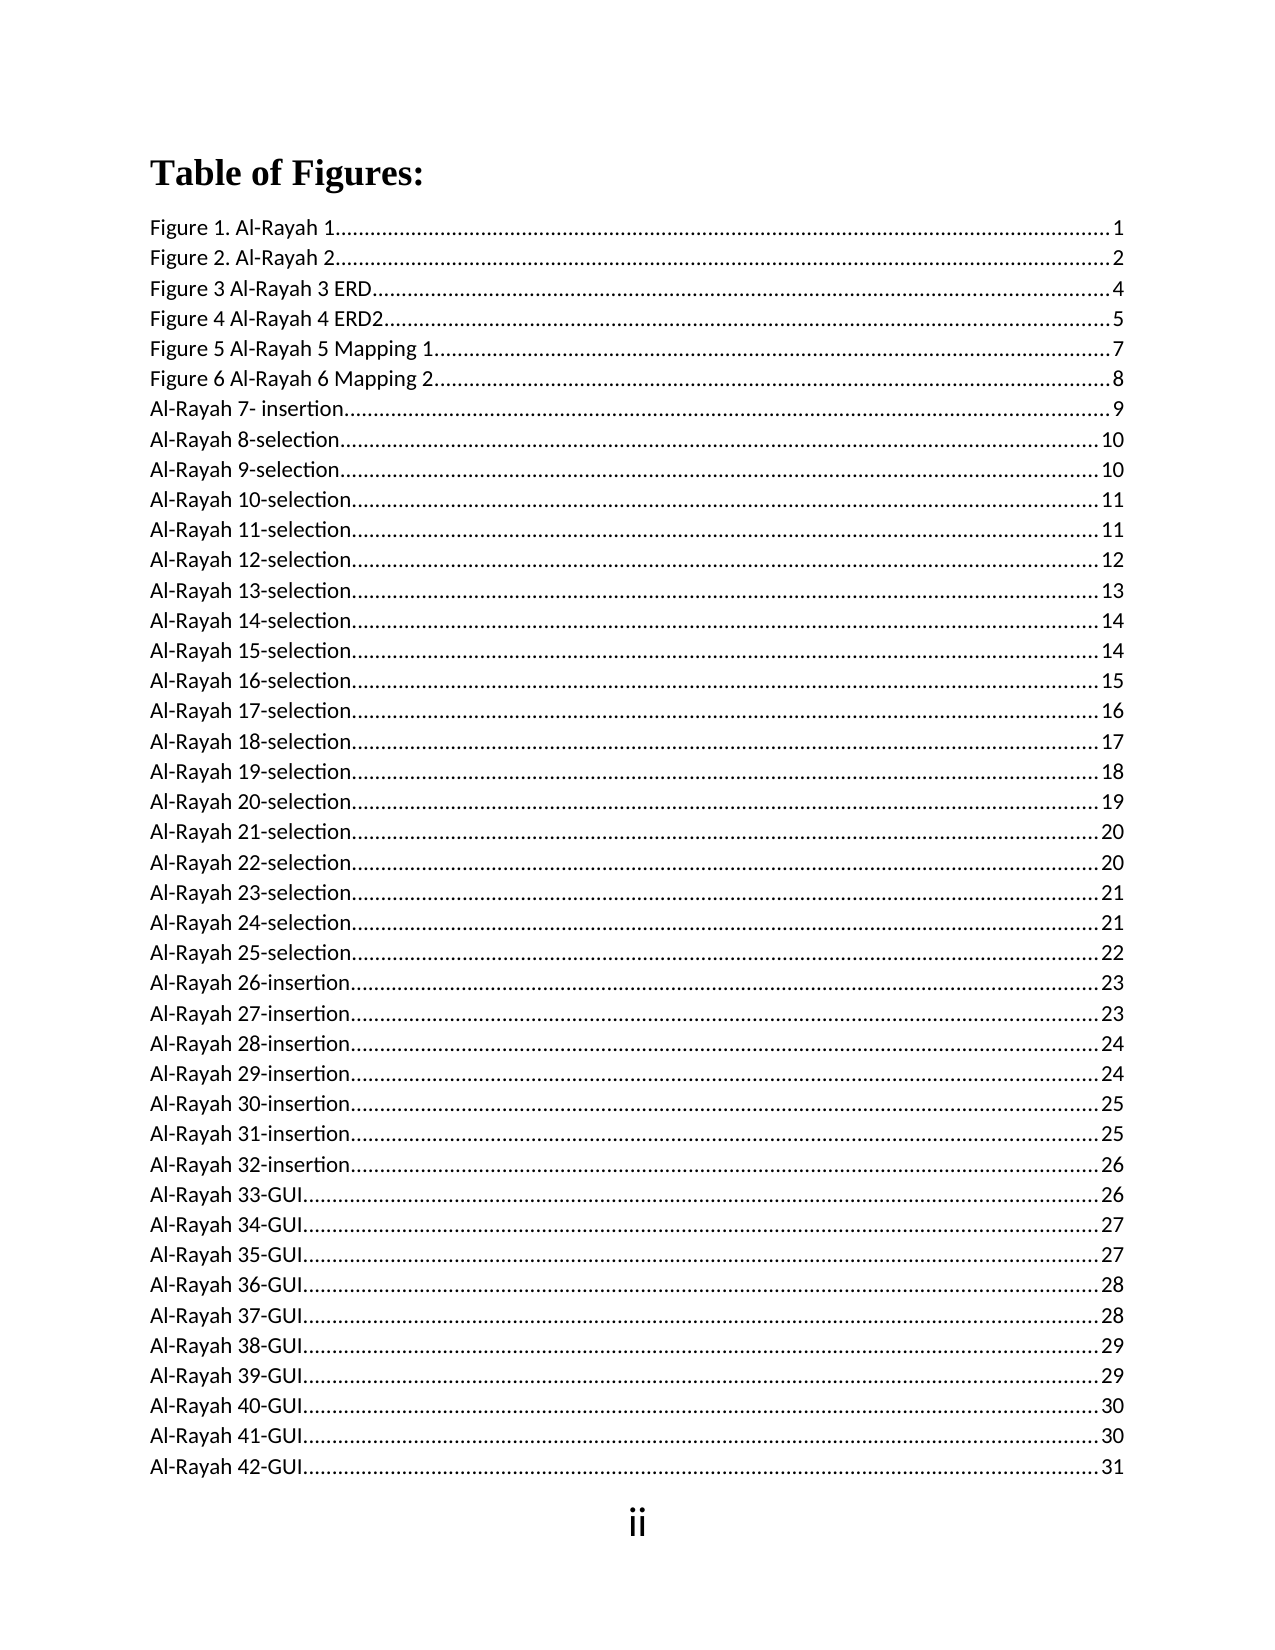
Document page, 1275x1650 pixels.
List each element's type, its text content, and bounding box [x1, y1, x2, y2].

text Al-Rayah 32-insertion 26 [150, 1150, 1125, 1178]
text Al-Rayah 15-selection 14 [150, 636, 1125, 664]
text Al-Rayah 39-GUI 29 [150, 1361, 1125, 1389]
text Al-Rayah 20-selection 19 [150, 787, 1125, 815]
text Figure 1. Al-Rayah 1 1 [150, 213, 1125, 241]
text Al-Rayah 36-GUI 28 [150, 1271, 1125, 1298]
text Figure 4 Al-Rayah 4 ERD2 5 [150, 304, 1125, 332]
text Al-Rayah 7- insertion 9 [150, 394, 1125, 422]
text Al-Rayah 8-selection 10 [150, 425, 1125, 453]
text Al-Rayah 31-insertion 25 [150, 1119, 1125, 1147]
text Al-Rayah 16-selection 15 [150, 666, 1125, 694]
text Al-Rayah 12-selection 12 [150, 546, 1125, 573]
text Al-Rayah 10-selection 11 [150, 485, 1125, 513]
text Al-Rayah 17-selection 16 [150, 697, 1125, 724]
text Figure 5 Al-Rayah 5 Mapping 1 7 [150, 334, 1125, 362]
text Figure 6 Al-Rayah 6 Mapping 2 8 [150, 364, 1125, 392]
text Figure 2. Al-Rayah 2 2 [150, 243, 1125, 271]
text Al-Rayah 27-insertion 23 [150, 999, 1125, 1027]
text Al-Rayah 30-insertion 25 [150, 1089, 1125, 1117]
text Al-Rayah 23-selection 21 [150, 878, 1125, 906]
text Al-Rayah 19-selection 18 [150, 757, 1125, 785]
text Al-Rayah 33-GUI 26 [150, 1180, 1125, 1208]
text Al-Rayah 24-selection 21 [150, 908, 1125, 936]
text Al-Rayah 22-selection 20 [150, 848, 1125, 876]
text Al-Rayah 37-GUI 28 [150, 1301, 1125, 1329]
text Al-Rayah 26-insertion 23 [150, 968, 1125, 996]
text Al-Rayah 35-GUI 27 [150, 1240, 1125, 1268]
text Al-Rayah 11-selection 11 [150, 515, 1125, 543]
text Al-Rayah 21-selection 20 [150, 817, 1125, 845]
text Al-Rayah 28-insertion 24 [150, 1029, 1125, 1057]
text Al-Rayah 13-selection 13 [150, 576, 1125, 604]
text Al-Rayah 18-selection 17 [150, 727, 1125, 755]
text Al-Rayah 9-selection 10 [150, 455, 1125, 483]
text Al-Rayah 14-selection 14 [150, 606, 1125, 634]
text Al-Rayah 25-selection 22 [150, 938, 1125, 966]
text Al-Rayah 38-GUI 29 [150, 1331, 1125, 1359]
text Al-Rayah 34-GUI 27 [150, 1210, 1125, 1238]
text Al-Rayah 42-GUI 31 [150, 1452, 1125, 1480]
text Al-Rayah 40-GUI 30 [150, 1391, 1125, 1419]
text Table of Figures: [150, 150, 1125, 193]
text Al-Rayah 41-GUI 30 [150, 1422, 1125, 1449]
text Al-Rayah 29-insertion 24 [150, 1059, 1125, 1087]
text Figure 3 Al-Rayah 3 ERD 4 [150, 274, 1125, 302]
